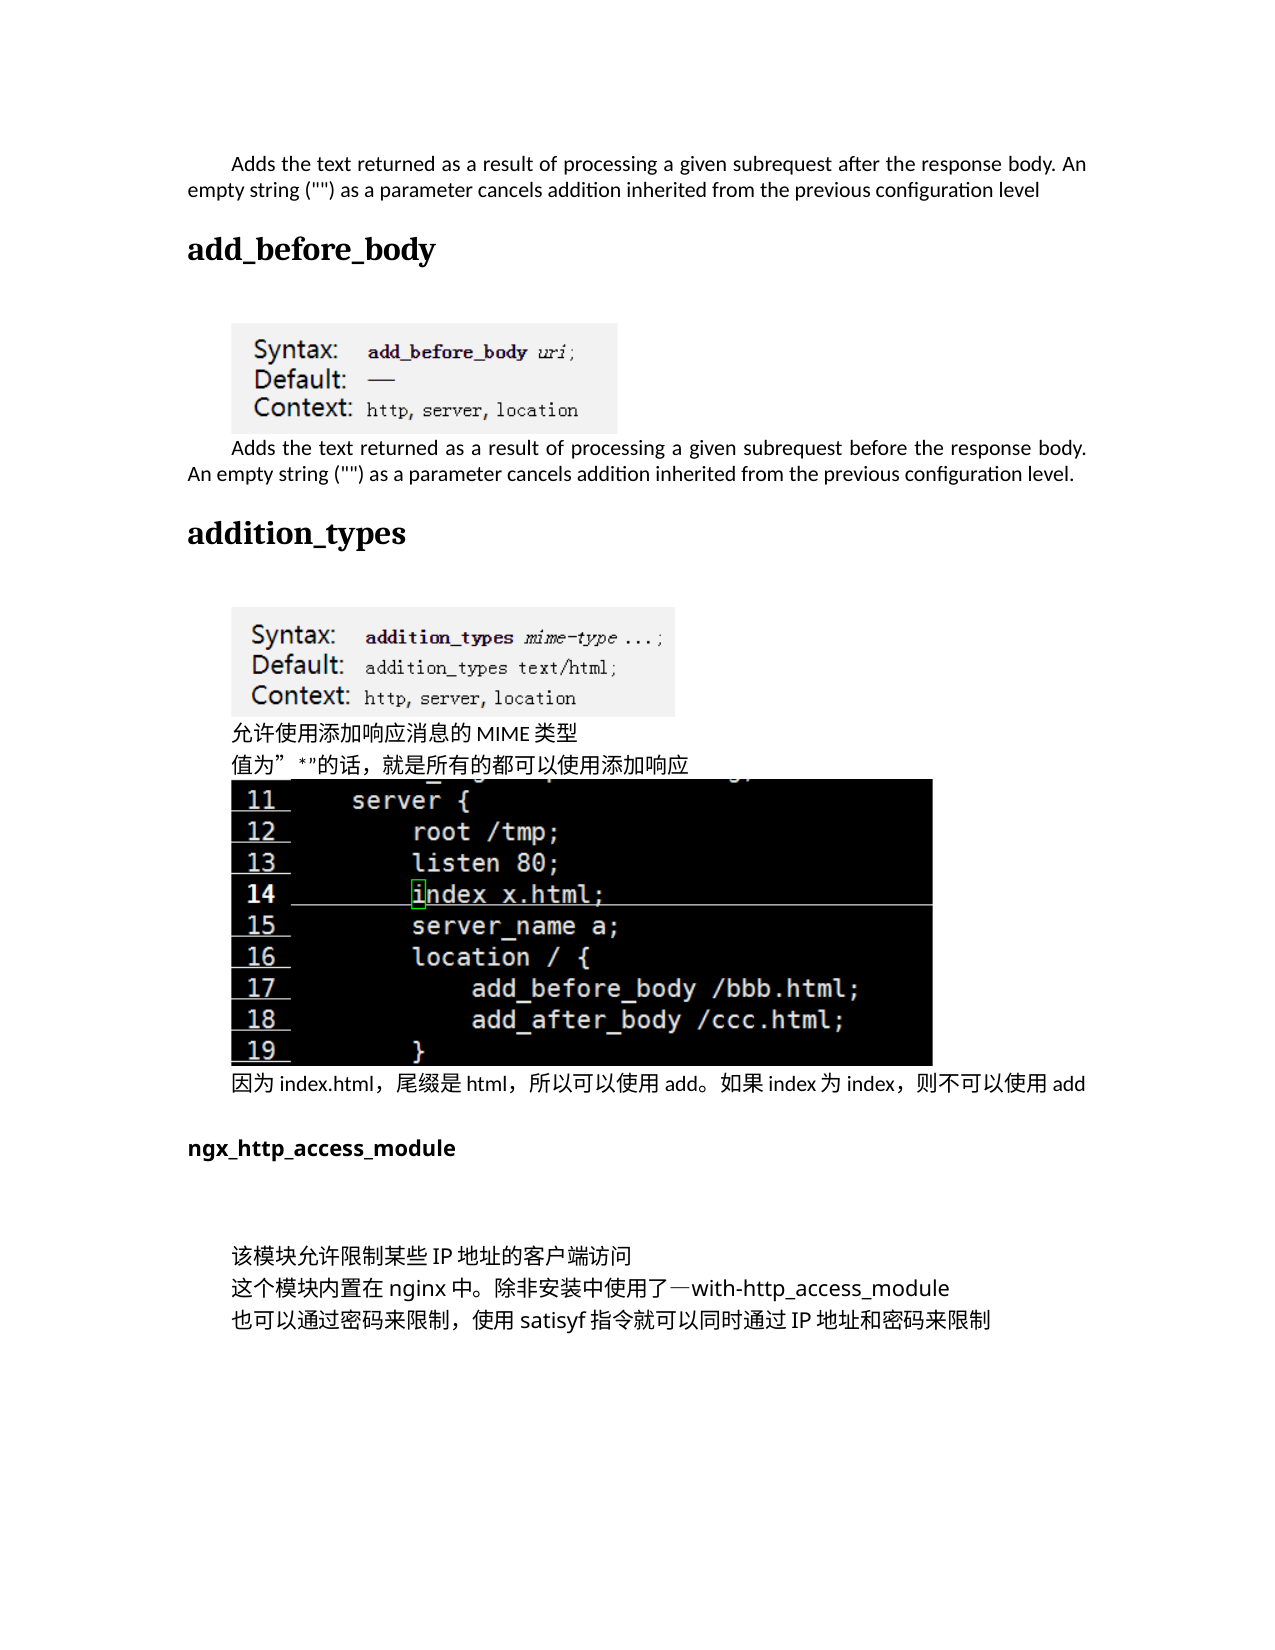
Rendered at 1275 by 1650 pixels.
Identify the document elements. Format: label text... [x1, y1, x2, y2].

subtitle addition_types [187, 514, 1087, 552]
text Adds the text returned as a result of processing a given subrequest after the response body. An empty string ("") as a parameter cancels addition inherited from the previous configuration level [187, 150, 1087, 203]
text 值为”*”的话，就是所有的都可以使用添加响应 [187, 748, 1087, 779]
text 允许使用添加响应消息的MIME类型 [187, 716, 1087, 748]
text 该模块允许限制某些IP地址的客户端访问 [187, 1239, 1087, 1271]
subtitle ngx_http_access_module [187, 1133, 1087, 1163]
picture [231, 323, 618, 434]
text 这个模块内置在nginx中。除非安装中使用了—with-http_access_module [187, 1271, 1087, 1303]
text 也可以通过密码来限制，使用satisyf指令就可以同时通过IP地址和密码来限制 [187, 1303, 1087, 1334]
picture [231, 607, 675, 717]
text 因为index.html，尾缀是html，所以可以使用add。如果index为index，则不可以使用add [187, 1066, 1087, 1097]
picture [231, 779, 933, 1066]
subtitle add_before_body [187, 230, 1087, 269]
text Adds the text returned as a result of processing a given subrequest before the response body. An empty string ("") as a parameter cancels addition inherited from the previous configuration level. [187, 434, 1087, 487]
